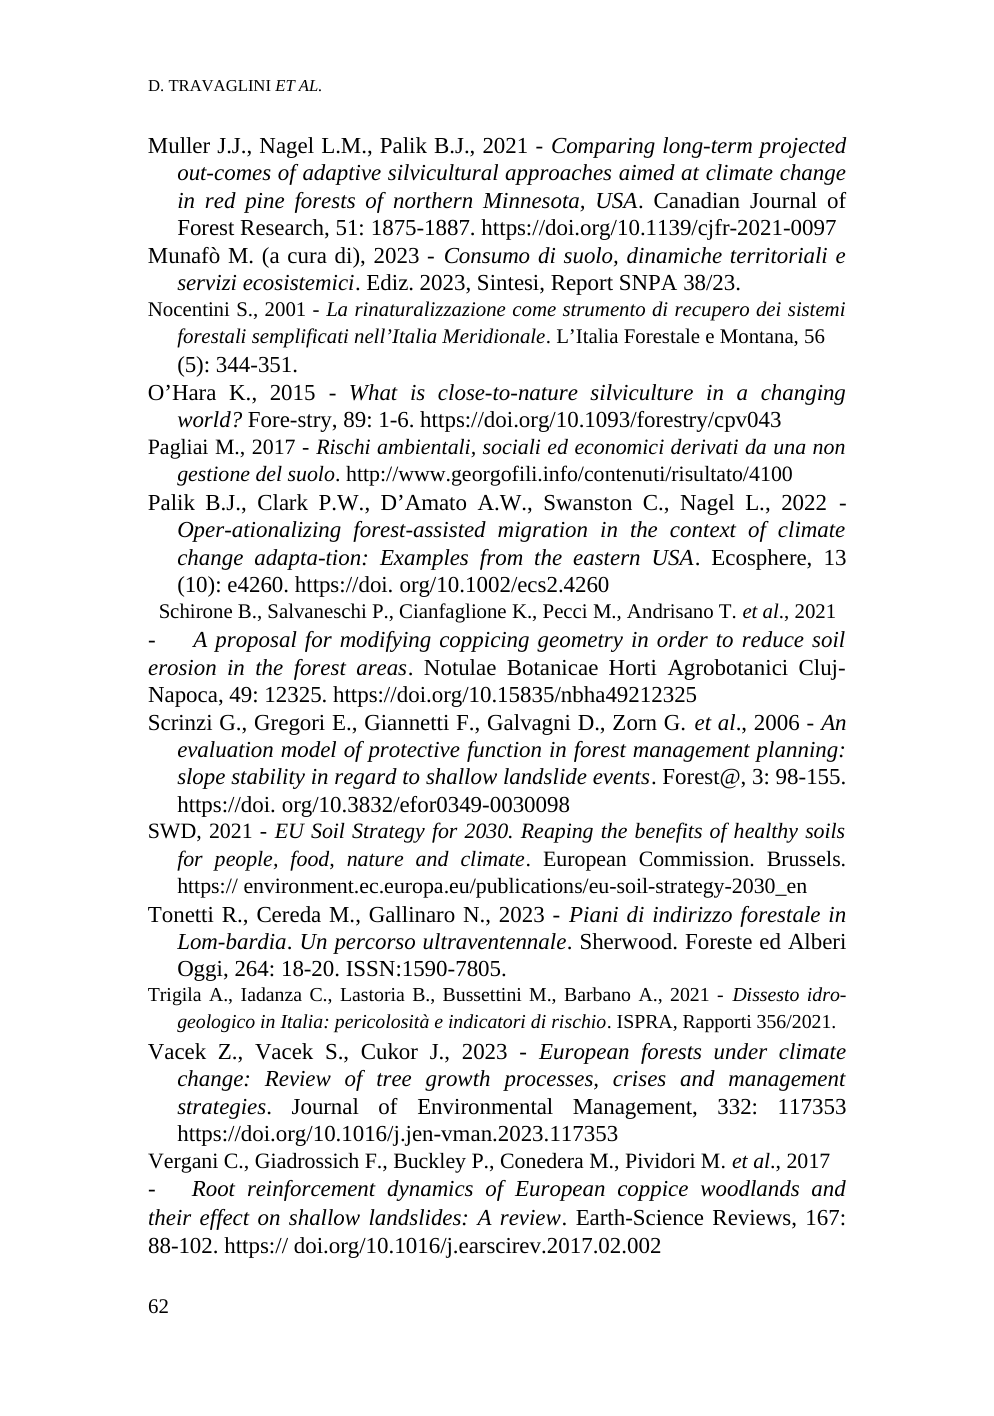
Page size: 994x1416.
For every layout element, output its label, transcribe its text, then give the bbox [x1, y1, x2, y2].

text Vergani C., Giadrossich F., Buckley P., Conedera M., Pividori M. et al., 2017 [148, 1148, 846, 1173]
text Vacek Z., Vacek S., Cukor J., 2023 - European forests under climate change: Review of tree growth processes, crises and management strategies. Journal of Environmental Management, 332: 117353 https://doi.org/10.1016/j.jen-vman.2023.117353 [148, 1038, 846, 1146]
text Munafò M. (a cura di), 2023 - Consumo di suolo, dinamiche territoriali e servizi ecosistemici. Ediz. 2023, Sintesi, Report SNPA 38/23. [148, 242, 846, 296]
text Scrinzi G., Gregori E., Giannetti F., Galvagni D., Zorn G. et al., 2006 - An evaluation model of protective function in forest management planning: slope stability in regard to shallow landslide events. Forest@, 3: 98-155. https://doi. org/10.3832/efor0349-0030098 [148, 708, 846, 817]
text Schirone B., Salvaneschi P., Cianfaglione K., Pecci M., Andrisano T. et al., 2021 [148, 599, 846, 623]
text Trigila A., Iadanza C., Lastoria B., Bussettini M., Barbano A., 2021 - Dissesto idro-geologico in Italia: pericolosità e indicatori di rischio. ISPRA, Rapporti 356/2021. [148, 983, 846, 1033]
text Tonetti R., Cereda M., Gallinaro N., 2023 - Piani di indirizzo forestale in Lom-bardia. Un percorso ultraventennale. Sherwood. Foreste ed Alberi Oggi, 264: 18-20. ISSN:1590-7805. [148, 901, 846, 982]
text Nocentini S., 2001 - La rinaturalizzazione come strumento di recupero dei sistemi forestali semplificati nell’Italia Meridionale. L’Italia Forestale e Montana, 56 [148, 297, 846, 348]
list Root reinforcement dynamics of European coppice woodlands and their effect on shallow landslides: A review. Earth-Science Reviews, 167: 88-102. https:// doi.org/10.1016/j.earscirev.2017.02.002 [148, 1175, 846, 1259]
text O’Hara K., 2015 - What is close-to-nature silviculture in a changing world? Fore-stry, 89: 1-6. https://doi.org/10.1093/forestry/cpv043 [148, 379, 846, 433]
text Pagliai M., 2017 - Rischi ambientali, sociali ed economici derivati da una non gestione del suolo. http://www.georgofili.info/contenuti/risultato/4100 [148, 434, 846, 487]
text SWD, 2021 - EU Soil Strategy for 2030. Reaping the benefits of healthy soils for people, food, nature and climate. European Commission. Brussels. https:// environment.ec.europa.eu/publications/eu-soil-strategy-2030_en [148, 818, 846, 898]
text Palik B.J., Clark P.W., D’Amato A.W., Swanston C., Nagel L., 2022 - Oper-ationalizing forest-assisted migration in the context of climate change adapta-tion: Examples from the eastern USA. Ecosphere, 13 (10): e4260. https://doi. org/10.1002/ecs2.4260 [148, 489, 846, 597]
text D. TRAVAGLINI ET AL. [148, 75, 846, 94]
text 62 [148, 1294, 846, 1318]
text Muller J.J., Nagel L.M., Palik B.J., 2021 - Comparing long-term projected out-comes of adaptive silvicultural approaches aimed at climate change in red pine forests of northern Minnesota, USA. Canadian Journal of Forest Research, 51: 1875-1887. https://doi.org/10.1139/cjfr-2021-0097 [148, 132, 846, 241]
list A proposal for modifying coppicing geometry in order to reduce soil erosion in the forest areas. Notulae Botanicae Horti Agrobotanici Cluj-Napoca, 49: 12325. https://doi.org/10.15835/nbha49212325 [148, 626, 846, 707]
text (5): 344-351. [177, 352, 846, 378]
